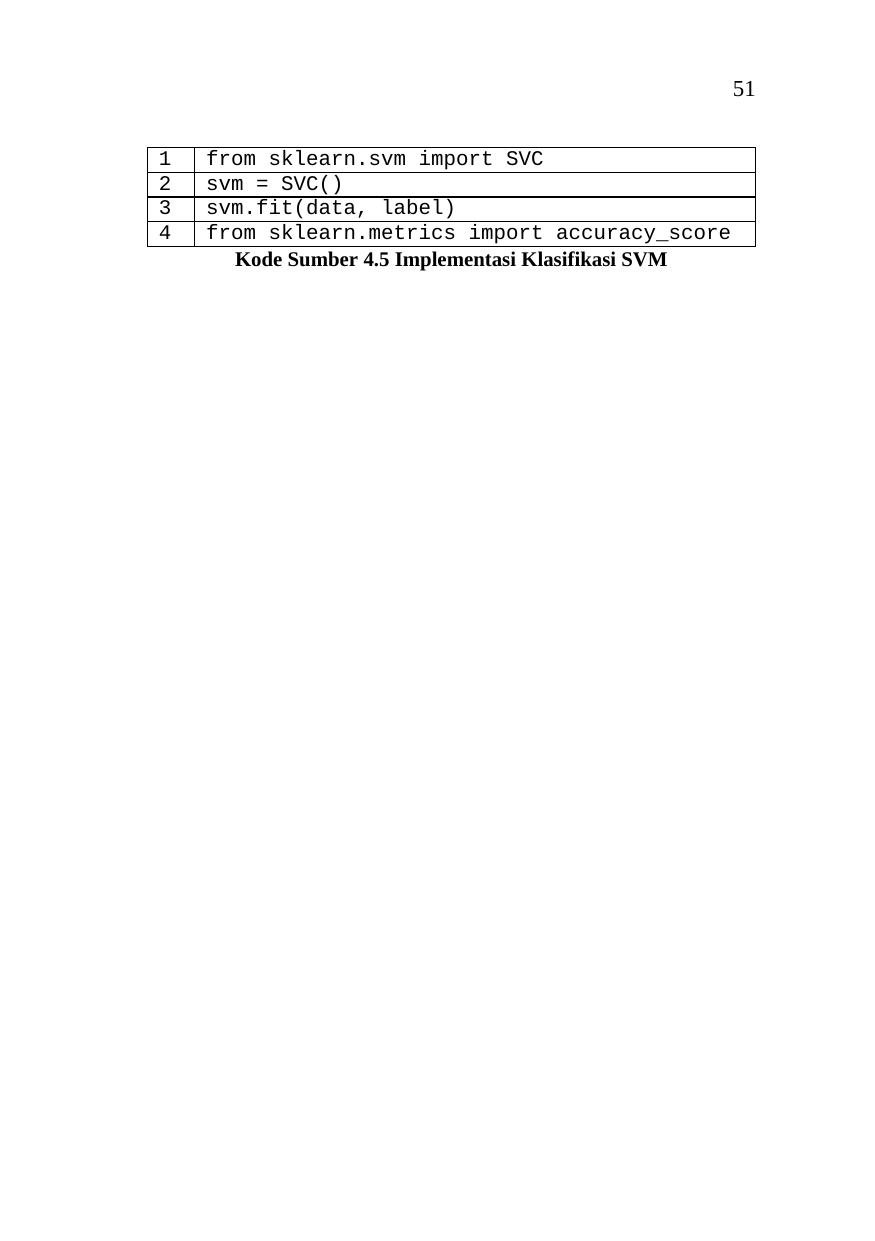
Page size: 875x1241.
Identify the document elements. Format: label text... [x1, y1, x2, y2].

text Kode Sumber 4.5 Implementasi Klasifikasi SVM [147, 247, 756, 271]
table_cell 4 [148, 222, 194, 246]
table_header from sklearn.svm import SVC [195, 148, 755, 172]
table_cell svm.fit(data, label) [195, 198, 755, 221]
table_cell 3 [148, 198, 194, 221]
table_cell from sklearn.metrics import accuracy_score [195, 222, 755, 246]
table_cell svm = SVC() [195, 173, 755, 196]
table_header 1 [148, 148, 194, 172]
table_cell 2 [148, 173, 194, 196]
